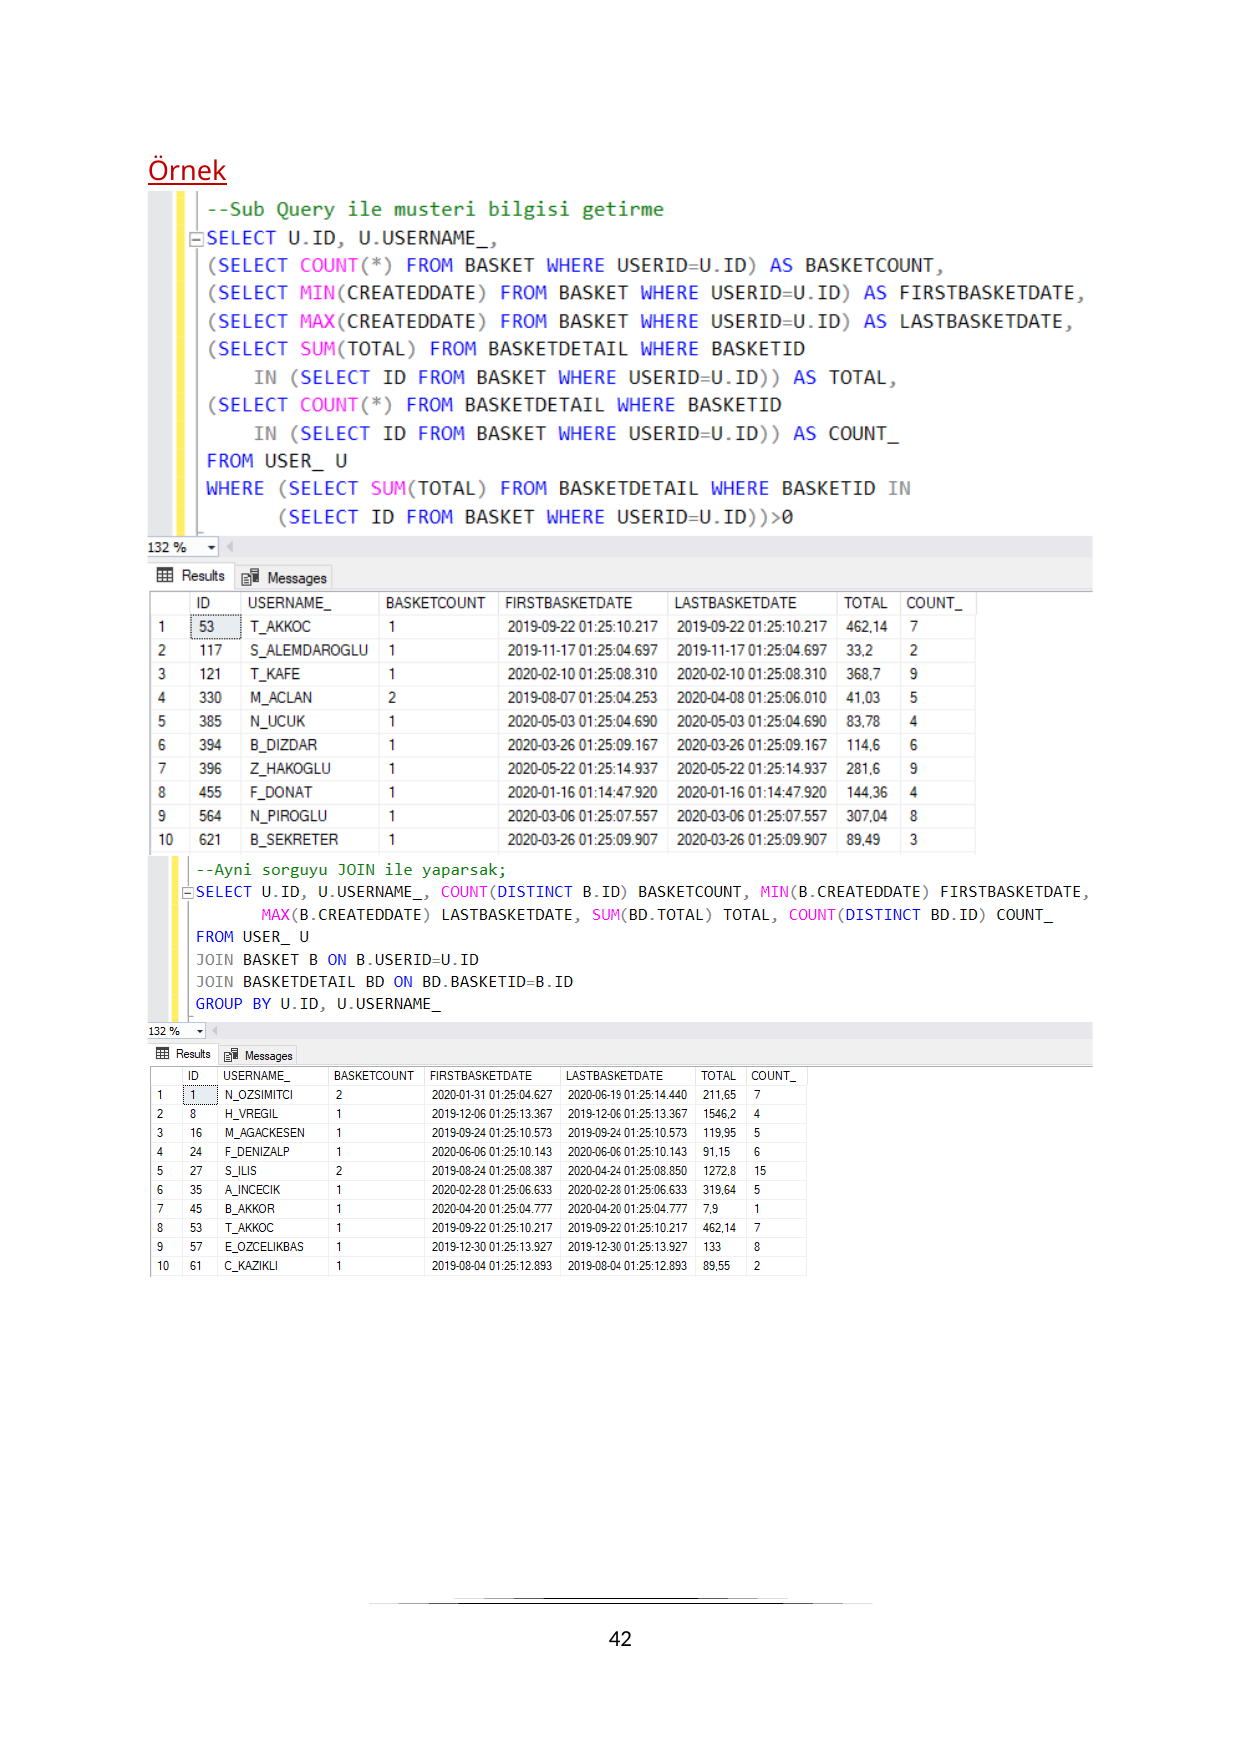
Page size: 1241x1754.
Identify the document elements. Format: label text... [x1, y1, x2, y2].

picture [147, 856, 1093, 1277]
picture [147, 191, 1093, 855]
subtitle Örnek [148, 152, 1093, 189]
